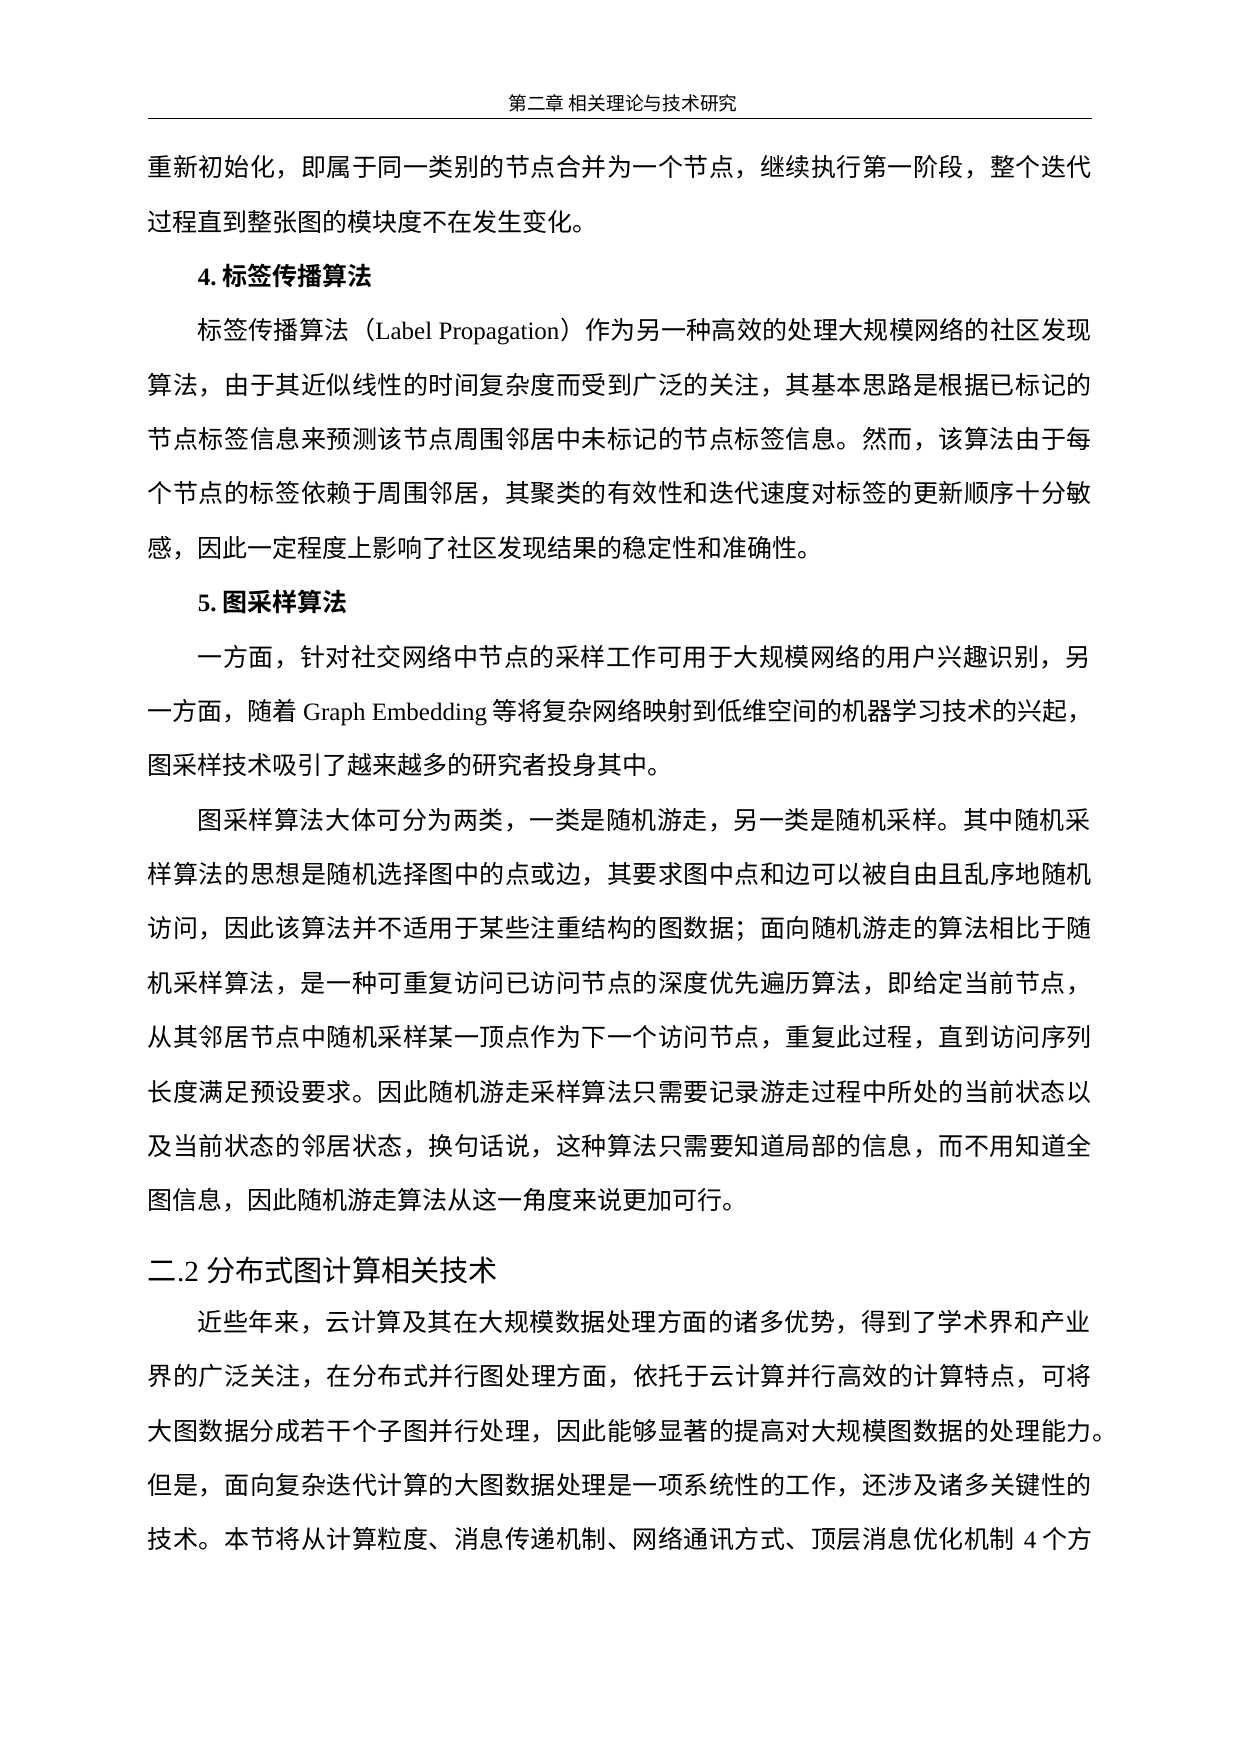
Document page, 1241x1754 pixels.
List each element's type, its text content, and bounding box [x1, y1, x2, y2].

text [148, 148, 1092, 238]
text 标签传播算法（Label Propagation）作为另一种高效的处理大规模网络的社区发现算法，由于其近似线性的时间复杂度而受到广泛的关注，其基本思路是根据已标记的节点标签信息来预测该节点周围邻居中未标记的节点标签信息。然而，该算法由于每个节点的标签依赖于周围邻居，其聚类的有效性和迭代速度对标签的更新顺序十分敏感，因此一定程度上影响了社区发现结果的稳定性和准确性。 [148, 311, 1092, 564]
text 5. 图采样算法 [148, 583, 1092, 619]
text 图采样算法大体可分为两类，一类是随机游走，另一类是随机采样。其中随机采样算法的思想是随机选择图中的点或边，其要求图中点和边可以被自由且乱序地随机访问，因此该算法并不适用于某些注重结构的图数据；面向随机游走的算法相比于随机采样算法，是一种可重复访问已访问节点的深度优先遍历算法，即给定当前节点，从其邻居节点中随机采样某一顶点作为下一个访问节点，重复此过程，直到访问序列长度满足预设要求。因此随机游走采样算法只需要记录游走过程中所处的当前状态以及当前状态的邻居状态，换句话说，这种算法只需要知道局部的信息，而不用知道全图信息，因此随机游走算法从这一角度来说更加可行。 [148, 800, 1092, 1217]
subtitle 分布式图计算相关技术 [148, 1248, 1092, 1290]
text 4. 标签传播算法 [148, 256, 1092, 293]
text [148, 1302, 1092, 1556]
text 一方面，针对社交网络中节点的采样工作可用于大规模网络的用户兴趣识别，另一方面，随着Graph Embedding等将复杂网络映射到低维空间的机器学习技术的兴起，图采样技术吸引了越来越多的研究者投身其中。 [148, 637, 1092, 782]
